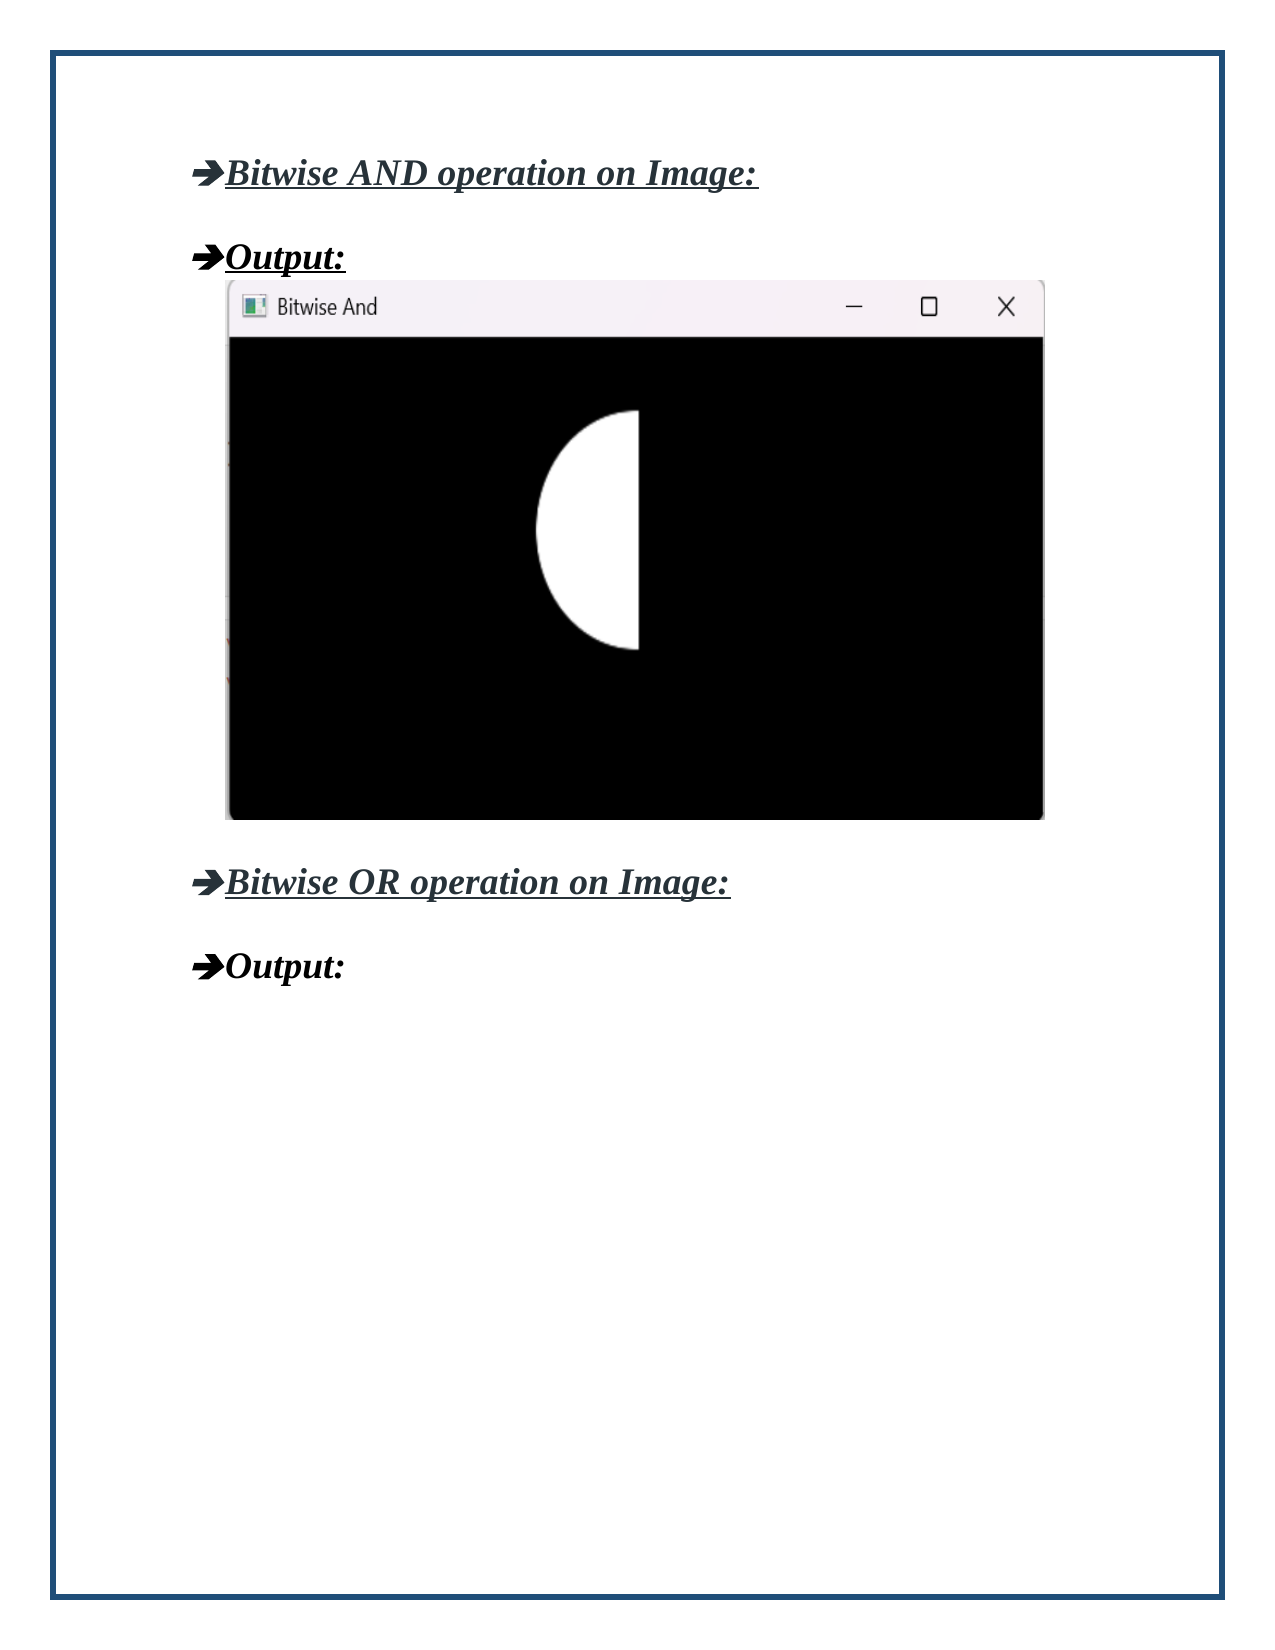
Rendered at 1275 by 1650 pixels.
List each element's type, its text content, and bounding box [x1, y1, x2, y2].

picture [225, 280, 1045, 820]
list Output: [187, 944, 1125, 987]
list Output: [187, 234, 1125, 277]
subtitle Bitwise AND operation on Image: [187, 150, 1125, 193]
subtitle Bitwise OR operation on Image: [187, 859, 1125, 903]
